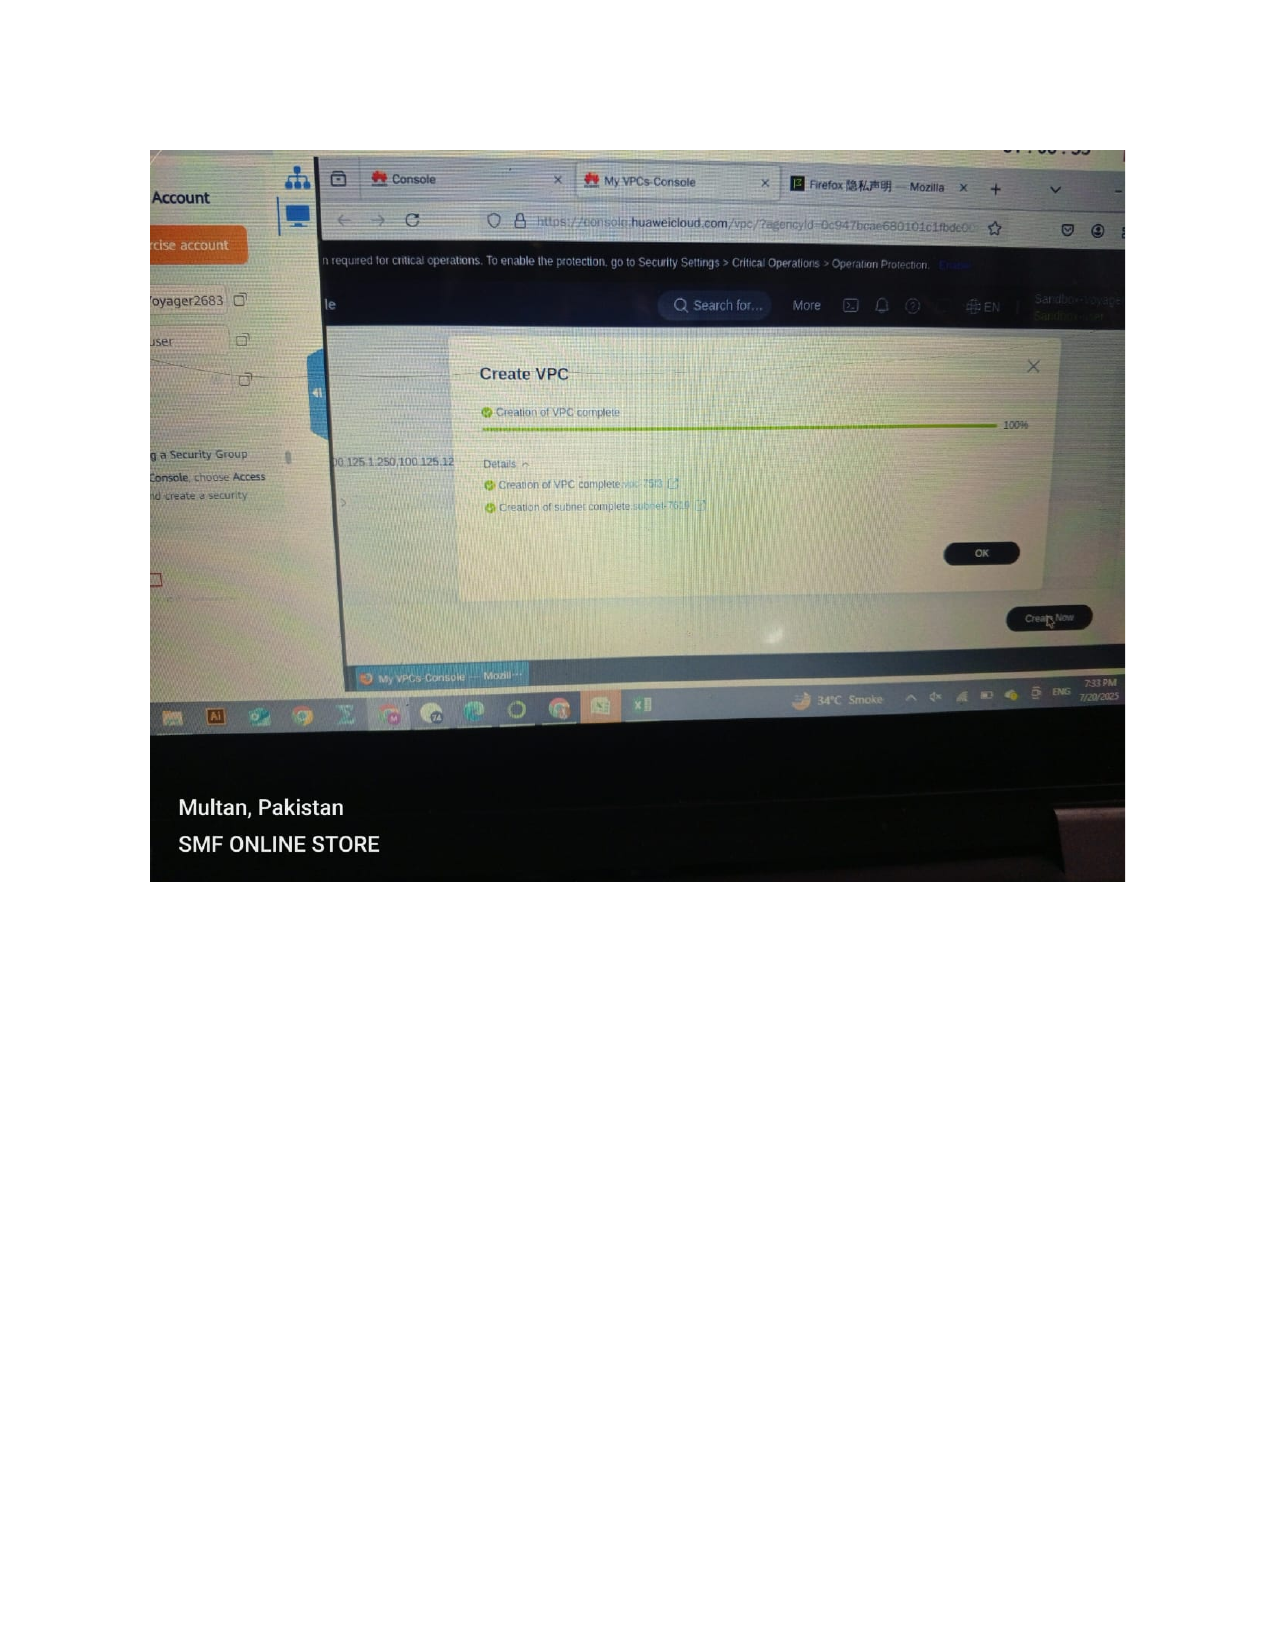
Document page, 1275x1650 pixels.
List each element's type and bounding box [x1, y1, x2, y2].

picture [150, 150, 1125, 882]
